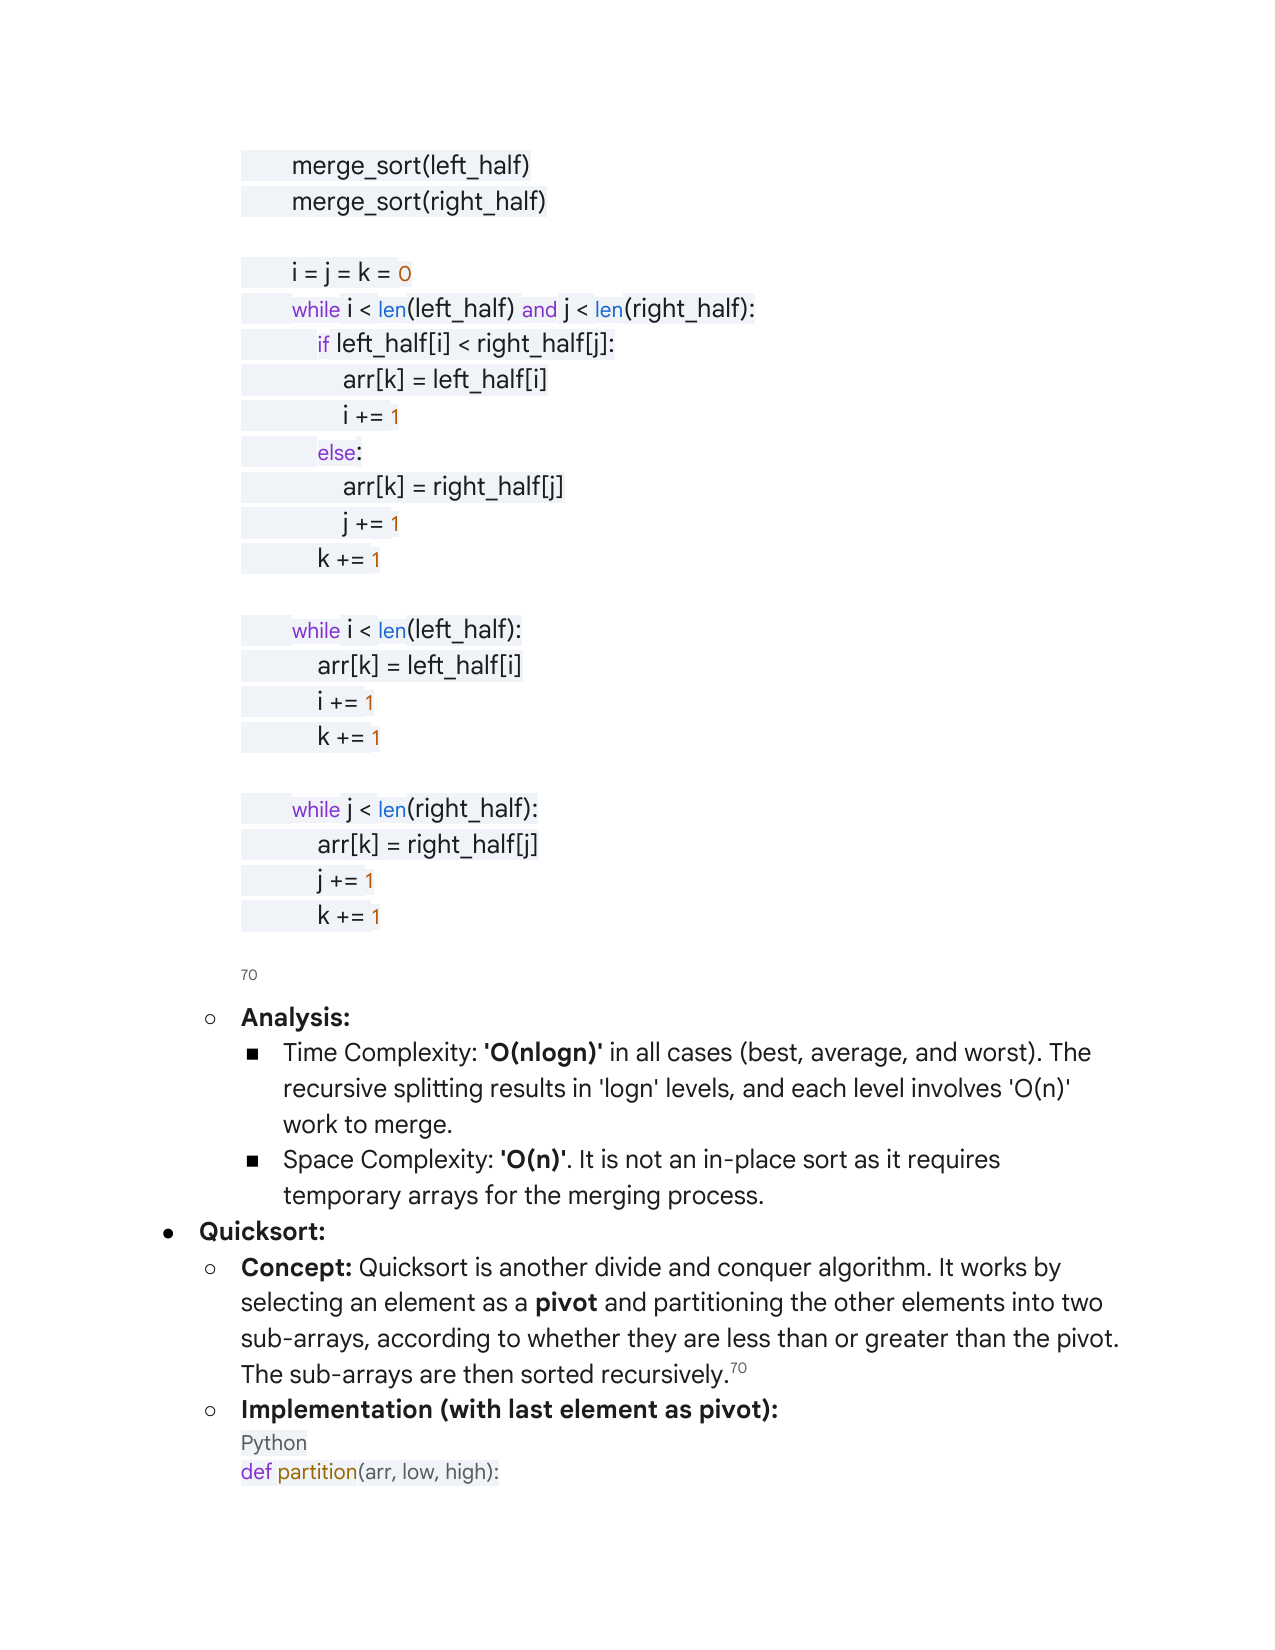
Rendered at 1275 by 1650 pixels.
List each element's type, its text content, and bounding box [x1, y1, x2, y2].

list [203, 150, 1125, 997]
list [203, 1395, 1125, 1486]
list Quicksort: [161, 1216, 1125, 1247]
list Analysis: [203, 1002, 1125, 1033]
list Space Complexity: 'O(n)'. It is not an in-place sort as it requires temporary arrays for the merging process. [245, 1145, 1125, 1212]
list Time Complexity: 'O(nlogn)' in all cases (best, average, and worst). The recursive splitting results in 'logn' levels, and each level involves 'O(n)' work to merge. [245, 1037, 1125, 1140]
list Concept: Quicksort is another divide and conquer algorithm. It works by selecting an element as a pivot and partitioning the other elements into two sub-arrays, according to whether they are less than or greater than the pivot. The sub-arrays are then sorted recursively.70 [203, 1252, 1125, 1390]
